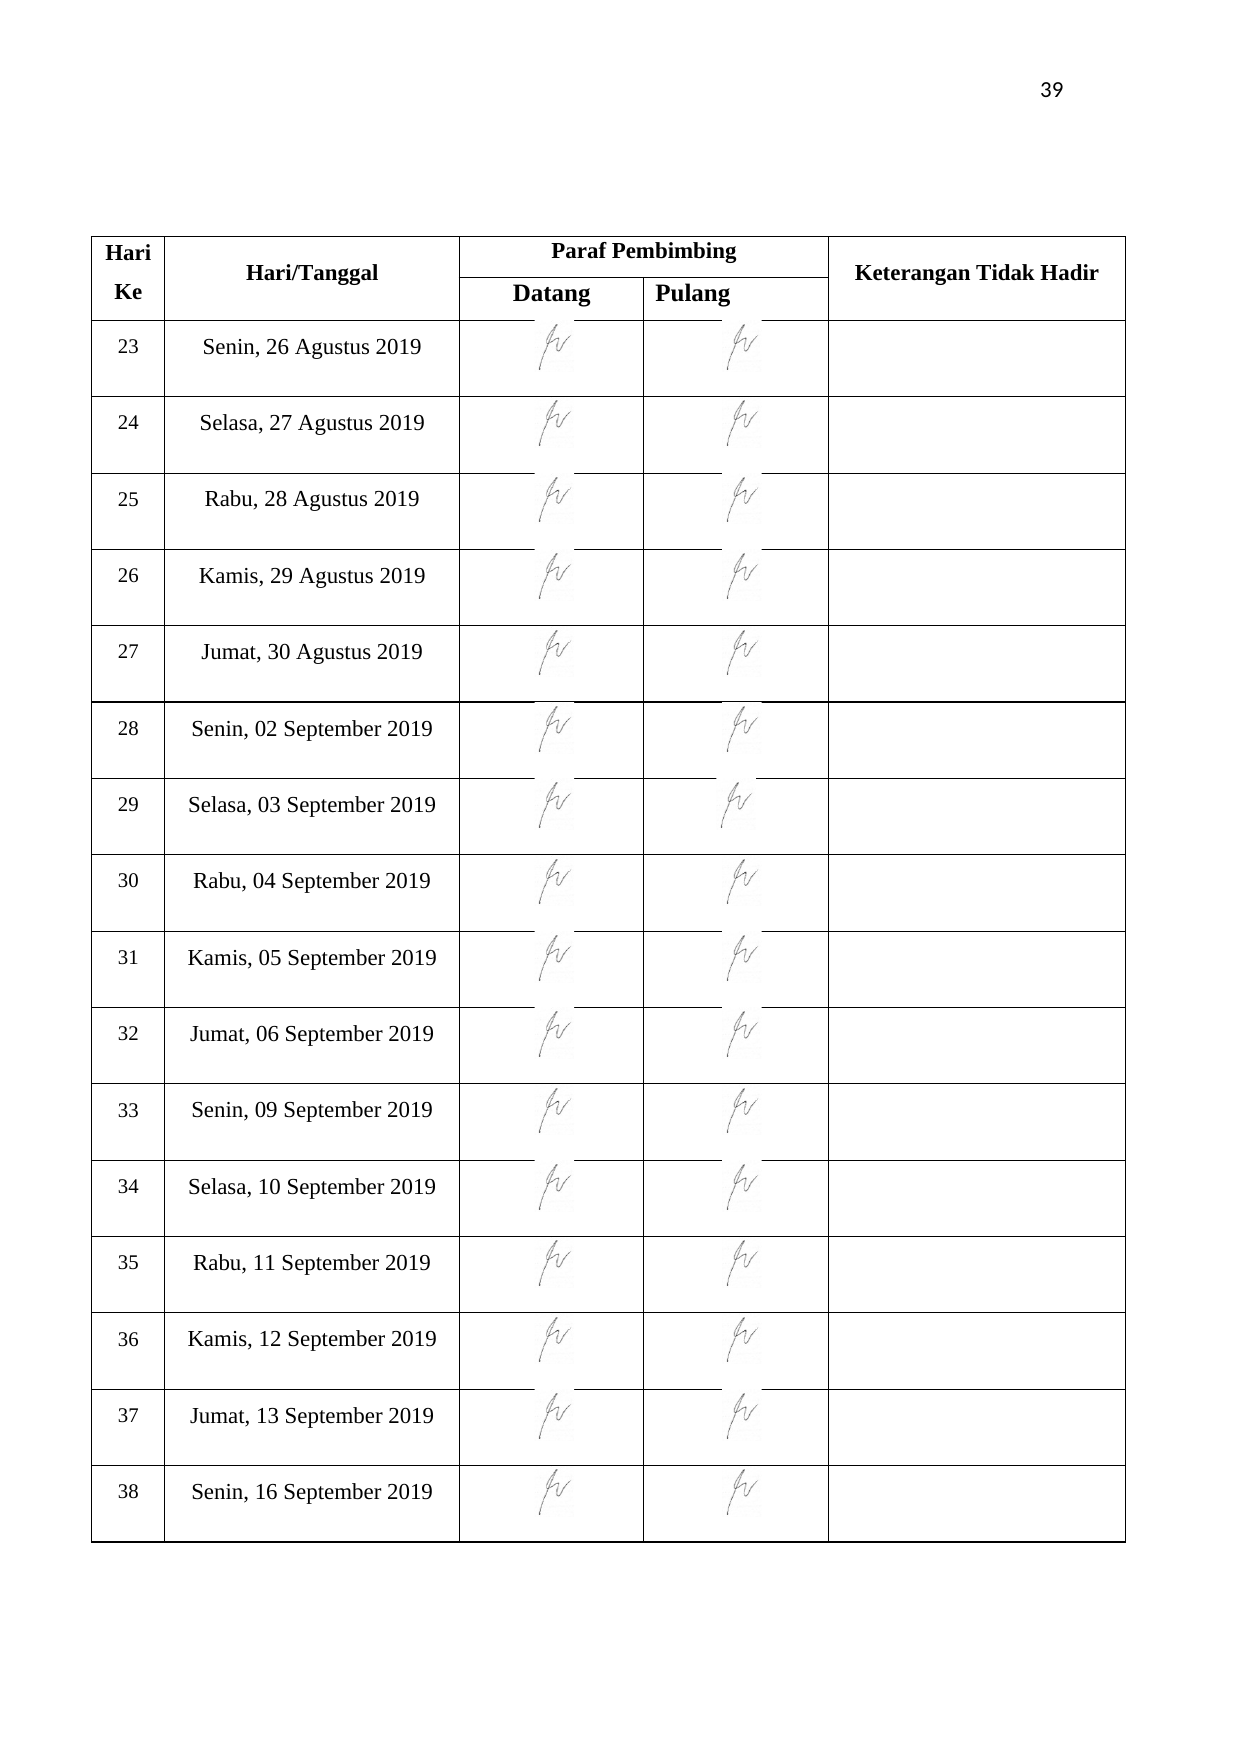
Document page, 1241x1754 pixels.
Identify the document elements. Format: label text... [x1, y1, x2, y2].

table_cell [644, 1390, 828, 1465]
table_cell [829, 703, 1125, 778]
picture [722, 1389, 762, 1441]
table_cell [829, 1008, 1125, 1083]
table_cell [460, 397, 643, 472]
table_cell 24 [92, 397, 164, 472]
table_cell [829, 397, 1125, 472]
table_cell 26 [92, 550, 164, 625]
picture [722, 1237, 762, 1288]
table_cell [829, 1313, 1125, 1389]
picture [534, 320, 575, 372]
picture [722, 473, 762, 524]
table_cell [460, 1161, 643, 1236]
table_cell Selasa, 27 Agustus 2019 [165, 397, 459, 472]
table_cell [644, 932, 828, 1007]
table_cell Datang [460, 278, 643, 320]
table_cell [829, 474, 1125, 549]
table_cell [644, 779, 828, 854]
table_header Paraf Pembimbing [460, 237, 828, 277]
picture [534, 397, 575, 448]
table_cell Selasa, 03 September 2019 [165, 779, 459, 854]
table_cell [460, 321, 643, 396]
picture [534, 626, 575, 677]
table_cell Jumat, 30 Agustus 2019 [165, 626, 459, 701]
table_cell [644, 1161, 828, 1236]
table_cell [644, 855, 828, 931]
picture [722, 1160, 762, 1212]
table_cell [644, 703, 828, 778]
table_cell [829, 1466, 1125, 1541]
table_header Hari/Tanggal [165, 237, 459, 320]
table_cell [460, 1008, 643, 1083]
table_cell [644, 1237, 828, 1312]
table_cell [460, 1390, 643, 1465]
table_cell Pulang [644, 278, 828, 320]
table_cell [644, 321, 828, 396]
table_cell 32 [92, 1008, 164, 1083]
table_cell [460, 855, 643, 931]
table_cell [644, 474, 828, 549]
picture [722, 702, 762, 754]
table_header Keterangan Tidak Hadir [829, 237, 1125, 320]
table_cell 30 [92, 855, 164, 931]
table_cell 37 [92, 1390, 164, 1465]
table_cell Selasa, 10 September 2019 [165, 1161, 459, 1236]
picture [722, 320, 762, 372]
picture [722, 1313, 762, 1364]
table_cell [644, 1084, 828, 1159]
table_header Hari Ke [92, 237, 164, 320]
table_cell Kamis, 29 Agustus 2019 [165, 550, 459, 625]
table_cell 28 [92, 703, 164, 778]
picture [534, 473, 575, 524]
table_cell 35 [92, 1237, 164, 1312]
table_cell 38 [92, 1466, 164, 1541]
table_cell Senin, 02 September 2019 [165, 703, 459, 778]
table_cell [644, 397, 828, 472]
table_cell 34 [92, 1161, 164, 1236]
table_cell Rabu, 11 September 2019 [165, 1237, 459, 1312]
picture [534, 702, 575, 754]
table_cell 25 [92, 474, 164, 549]
table_cell [829, 779, 1125, 854]
picture [722, 931, 762, 983]
table_cell [460, 779, 643, 854]
picture [534, 855, 575, 906]
table_cell [460, 932, 643, 1007]
picture [534, 1007, 575, 1059]
picture [722, 1466, 762, 1517]
table_cell [644, 626, 828, 701]
picture [722, 397, 762, 448]
picture [534, 1313, 575, 1364]
table_cell [460, 1466, 643, 1541]
table_cell Kamis, 12 September 2019 [165, 1313, 459, 1389]
table_cell Senin, 16 September 2019 [165, 1466, 459, 1541]
table_cell Jumat, 06 September 2019 [165, 1008, 459, 1083]
table_cell 29 [92, 779, 164, 854]
picture [722, 626, 762, 677]
table_cell [460, 703, 643, 778]
table_cell [460, 1313, 643, 1389]
picture [534, 1466, 575, 1517]
table_cell [460, 550, 643, 625]
table_cell [460, 1237, 643, 1312]
table_cell Rabu, 28 Agustus 2019 [165, 474, 459, 549]
picture [534, 1237, 575, 1288]
table_cell Kamis, 05 September 2019 [165, 932, 459, 1007]
picture [534, 549, 575, 601]
table_cell [460, 626, 643, 701]
table_cell [644, 550, 828, 625]
table_cell Senin, 26 Agustus 2019 [165, 321, 459, 396]
table_cell [829, 1237, 1125, 1312]
table_cell [644, 1313, 828, 1389]
table_cell [829, 1084, 1125, 1159]
table_cell [644, 1466, 828, 1541]
table_cell 27 [92, 626, 164, 701]
picture [534, 1389, 575, 1441]
picture [722, 549, 762, 601]
picture [534, 778, 575, 830]
table_cell [829, 855, 1125, 931]
picture [722, 855, 762, 906]
table_cell [644, 1008, 828, 1083]
table_cell [829, 626, 1125, 701]
picture [534, 931, 575, 983]
table_cell Rabu, 04 September 2019 [165, 855, 459, 931]
table_cell [460, 474, 643, 549]
table_cell Jumat, 13 September 2019 [165, 1390, 459, 1465]
table_cell 31 [92, 932, 164, 1007]
picture [722, 1007, 762, 1059]
table_cell Senin, 09 September 2019 [165, 1084, 459, 1159]
table_cell [829, 932, 1125, 1007]
table_cell [829, 550, 1125, 625]
picture [716, 778, 756, 830]
table_cell 36 [92, 1313, 164, 1389]
picture [534, 1160, 575, 1212]
table_cell [460, 1084, 643, 1159]
table_cell 23 [92, 321, 164, 396]
picture [722, 1084, 762, 1135]
table_cell [829, 1390, 1125, 1465]
table_cell 33 [92, 1084, 164, 1159]
picture [534, 1084, 575, 1135]
table_cell [829, 1161, 1125, 1236]
table_cell [829, 321, 1125, 396]
